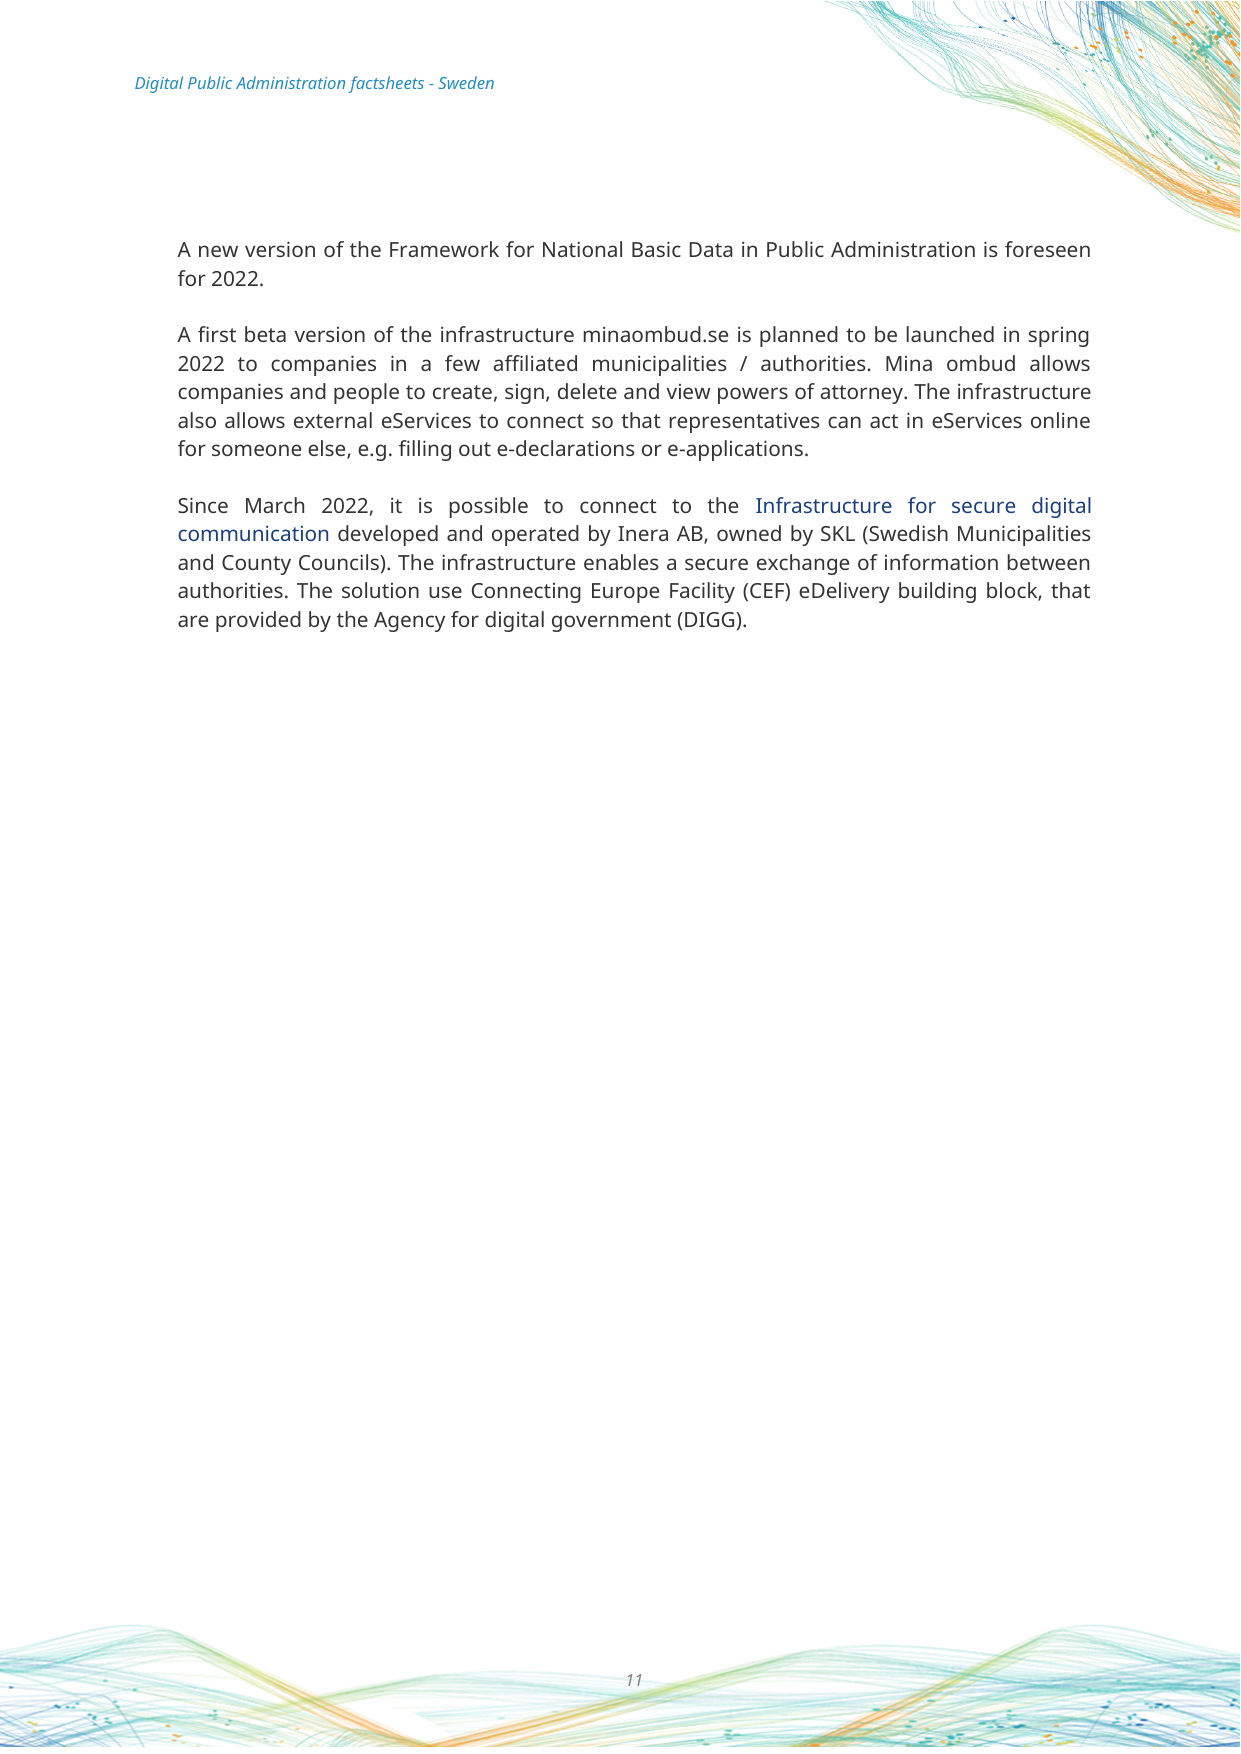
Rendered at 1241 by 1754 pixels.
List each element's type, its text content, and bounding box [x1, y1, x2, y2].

picture [0, 1601, 1241, 1747]
text A new version of the Framework for National Basic Data in Public Administration is foreseen for 2022. [177, 235, 1092, 292]
picture [814, 1, 1241, 251]
text A first beta version of the infrastructure minaombud.se is planned to be launched in spring 2022 to companies in a few affiliated municipalities / authorities. Mina ombud allows companies and people to create, sign, delete and view powers of attorney. The infrastructure also allows external eServices to connect so that representatives can act in eServices online for someone else, e.g. filling out e-declarations or e-applications. [177, 321, 1092, 463]
text Since March 2022, it is possible to connect to the Infrastructure for secure digital communication developed and operated by Inera AB, owned by SKL (Swedish Municipalities and County Councils). The infrastructure enables a secure exchange of information between authorities. The solution use Connecting Europe Facility (CEF) eDelivery building block, that are provided by the Agency for digital government (DIGG). [177, 491, 1092, 633]
